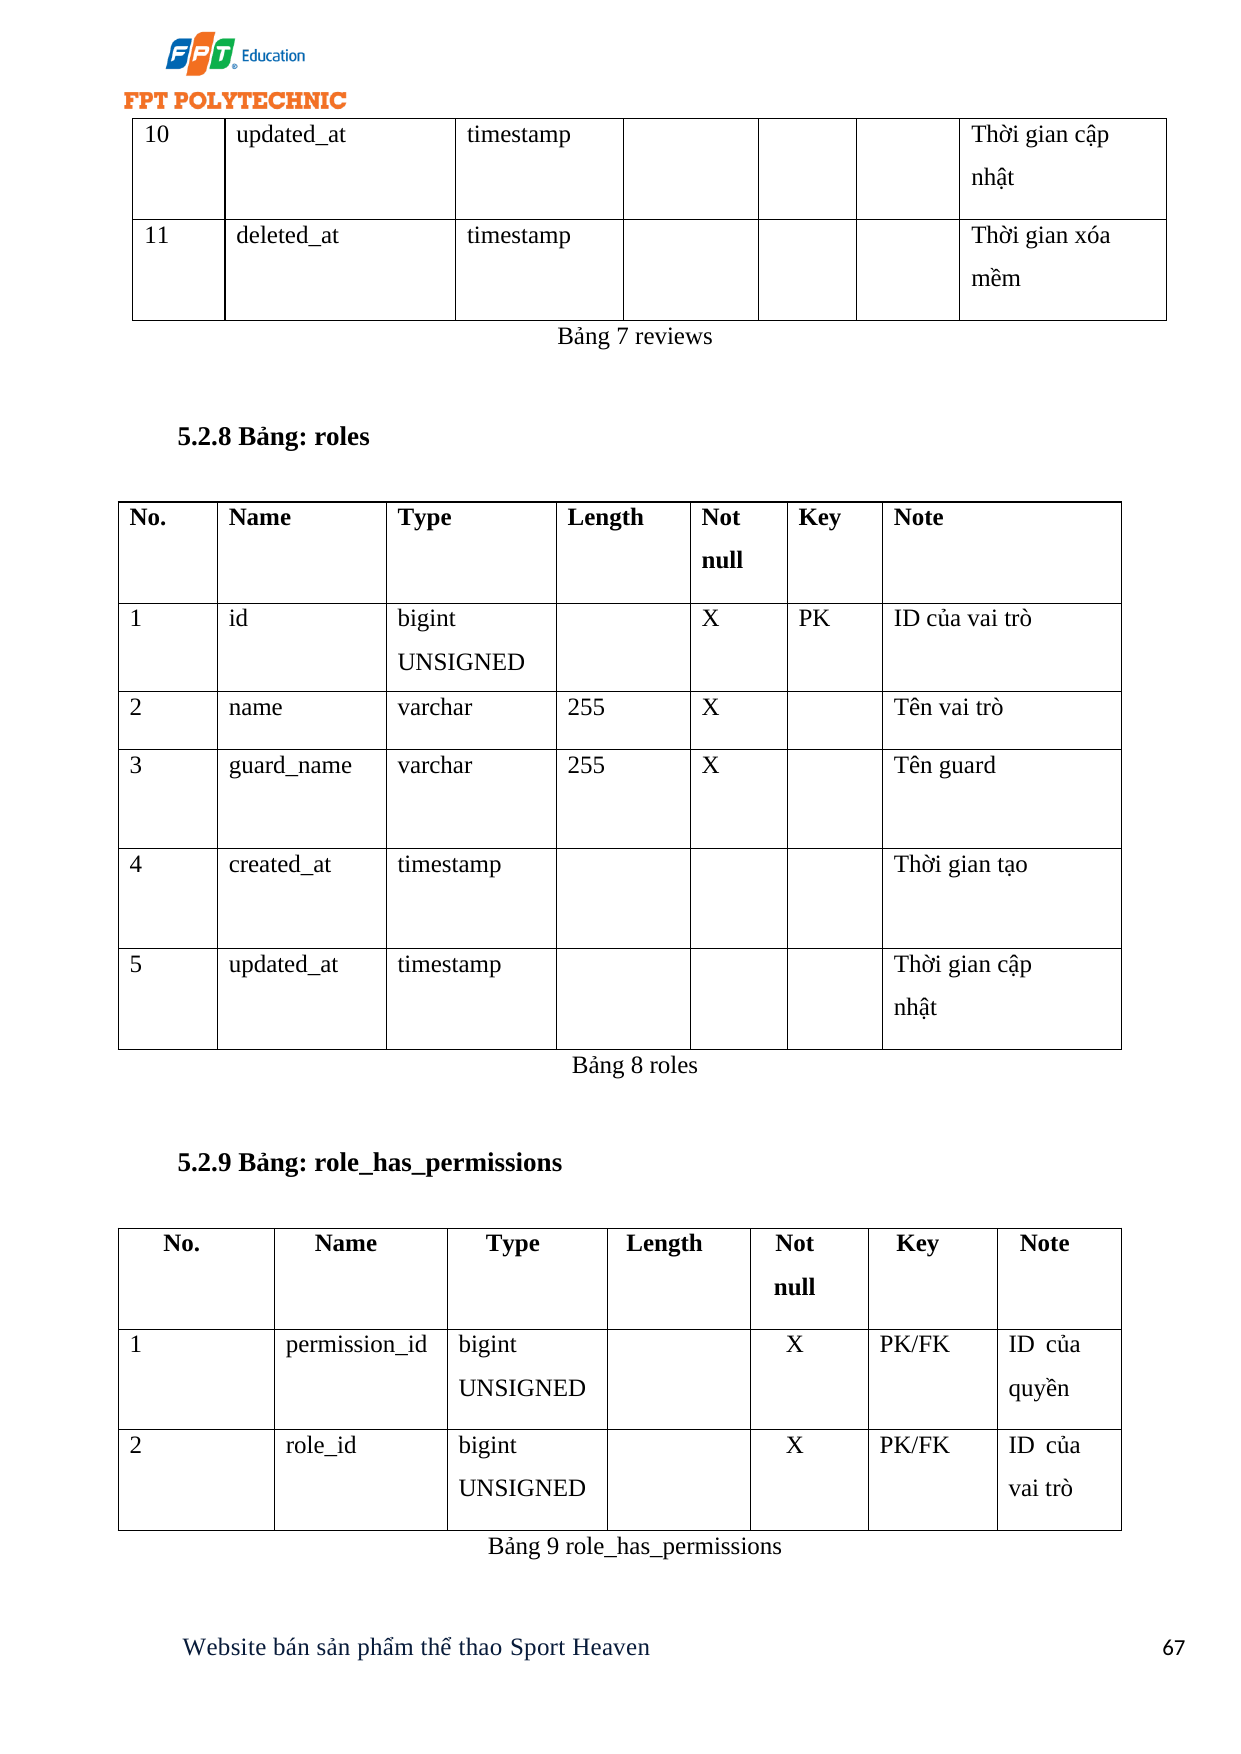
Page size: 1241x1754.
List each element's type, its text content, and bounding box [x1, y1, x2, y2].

text Bảng 8 roles [177, 1050, 1092, 1079]
table_cell X [691, 692, 787, 749]
table_cell PK [788, 604, 882, 691]
table_cell 4 [119, 849, 217, 948]
table_cell timestamp [456, 220, 623, 320]
table_cell varchar [387, 692, 556, 749]
table_cell 10 [133, 119, 224, 219]
table_cell 11 [133, 220, 224, 320]
table_header No. [119, 1229, 274, 1328]
picture [116, 24, 354, 116]
table_cell 5 [119, 949, 217, 1049]
table_cell Thời gian cập nhật [883, 949, 1121, 1049]
table_cell guard_name [218, 750, 386, 848]
table_cell deleted_at [226, 220, 455, 320]
table_cell 255 [557, 692, 690, 749]
table_cell Tên guard [883, 750, 1121, 848]
table_cell 255 [557, 750, 690, 848]
table_cell 2 [119, 1430, 274, 1530]
table_cell [624, 220, 758, 320]
table_cell PK/FK [869, 1330, 997, 1429]
text Bảng 9 role_has_permissions [177, 1531, 1092, 1560]
table_cell [788, 692, 882, 749]
subtitle Bảng: roles [177, 420, 1092, 451]
table_header Not null [691, 503, 787, 602]
table_cell bigint UNSIGNED [387, 604, 556, 691]
table_cell [557, 949, 690, 1049]
table_header Name [275, 1229, 447, 1328]
table_cell varchar [387, 750, 556, 848]
table_header Note [998, 1229, 1121, 1328]
table_cell ID của vai trò [998, 1430, 1121, 1530]
table_cell timestamp [387, 949, 556, 1049]
table_cell [557, 604, 690, 691]
table_cell name [218, 692, 386, 749]
table_header Not null [751, 1229, 868, 1328]
table_cell X [691, 604, 787, 691]
table_cell Tên vai trò [883, 692, 1121, 749]
table_header Length [557, 503, 690, 602]
table_header Key [869, 1229, 997, 1328]
table_cell role_id [275, 1430, 447, 1530]
table_cell Thời gian cập nhật [960, 119, 1166, 219]
table_cell created_at [218, 849, 386, 948]
table_header Type [448, 1229, 607, 1328]
table_header Length [608, 1229, 750, 1328]
table_cell 2 [119, 692, 217, 749]
table_cell bigint UNSIGNED [448, 1330, 607, 1429]
table_cell bigint UNSIGNED [448, 1430, 607, 1530]
table_cell [691, 849, 787, 948]
table_header Type [387, 503, 556, 602]
subtitle Bảng: role_has_permissions [177, 1146, 1092, 1177]
table_cell X [751, 1430, 868, 1530]
table_cell [759, 220, 856, 320]
table_cell updated_at [226, 119, 455, 219]
table_cell Thời gian tạo [883, 849, 1121, 948]
table_cell [788, 750, 882, 848]
table_cell PK/FK [869, 1430, 997, 1530]
table_header Name [218, 503, 386, 602]
table_cell [759, 119, 856, 219]
text Bảng 7 reviews [177, 321, 1092, 350]
table_cell [557, 849, 690, 948]
table_cell 1 [119, 1330, 274, 1429]
table_header Key [788, 503, 882, 602]
table_cell [624, 119, 758, 219]
table_cell [788, 849, 882, 948]
table_cell permission_id [275, 1330, 447, 1429]
table_cell [691, 949, 787, 1049]
table_cell updated_at [218, 949, 386, 1049]
table_cell ID của vai trò [883, 604, 1121, 691]
table_cell X [751, 1330, 868, 1429]
table_cell id [218, 604, 386, 691]
table_cell timestamp [387, 849, 556, 948]
table_cell [857, 220, 959, 320]
table_cell ID của quyền [998, 1330, 1121, 1429]
table_cell [788, 949, 882, 1049]
table_cell [608, 1430, 750, 1530]
table_cell Thời gian xóa mềm [960, 220, 1166, 320]
table_cell 3 [119, 750, 217, 848]
table_cell [857, 119, 959, 219]
table_cell 1 [119, 604, 217, 691]
table_header Note [883, 503, 1121, 602]
table_cell timestamp [456, 119, 623, 219]
table_cell [608, 1330, 750, 1429]
table_cell X [691, 750, 787, 848]
table_header No. [119, 503, 217, 602]
